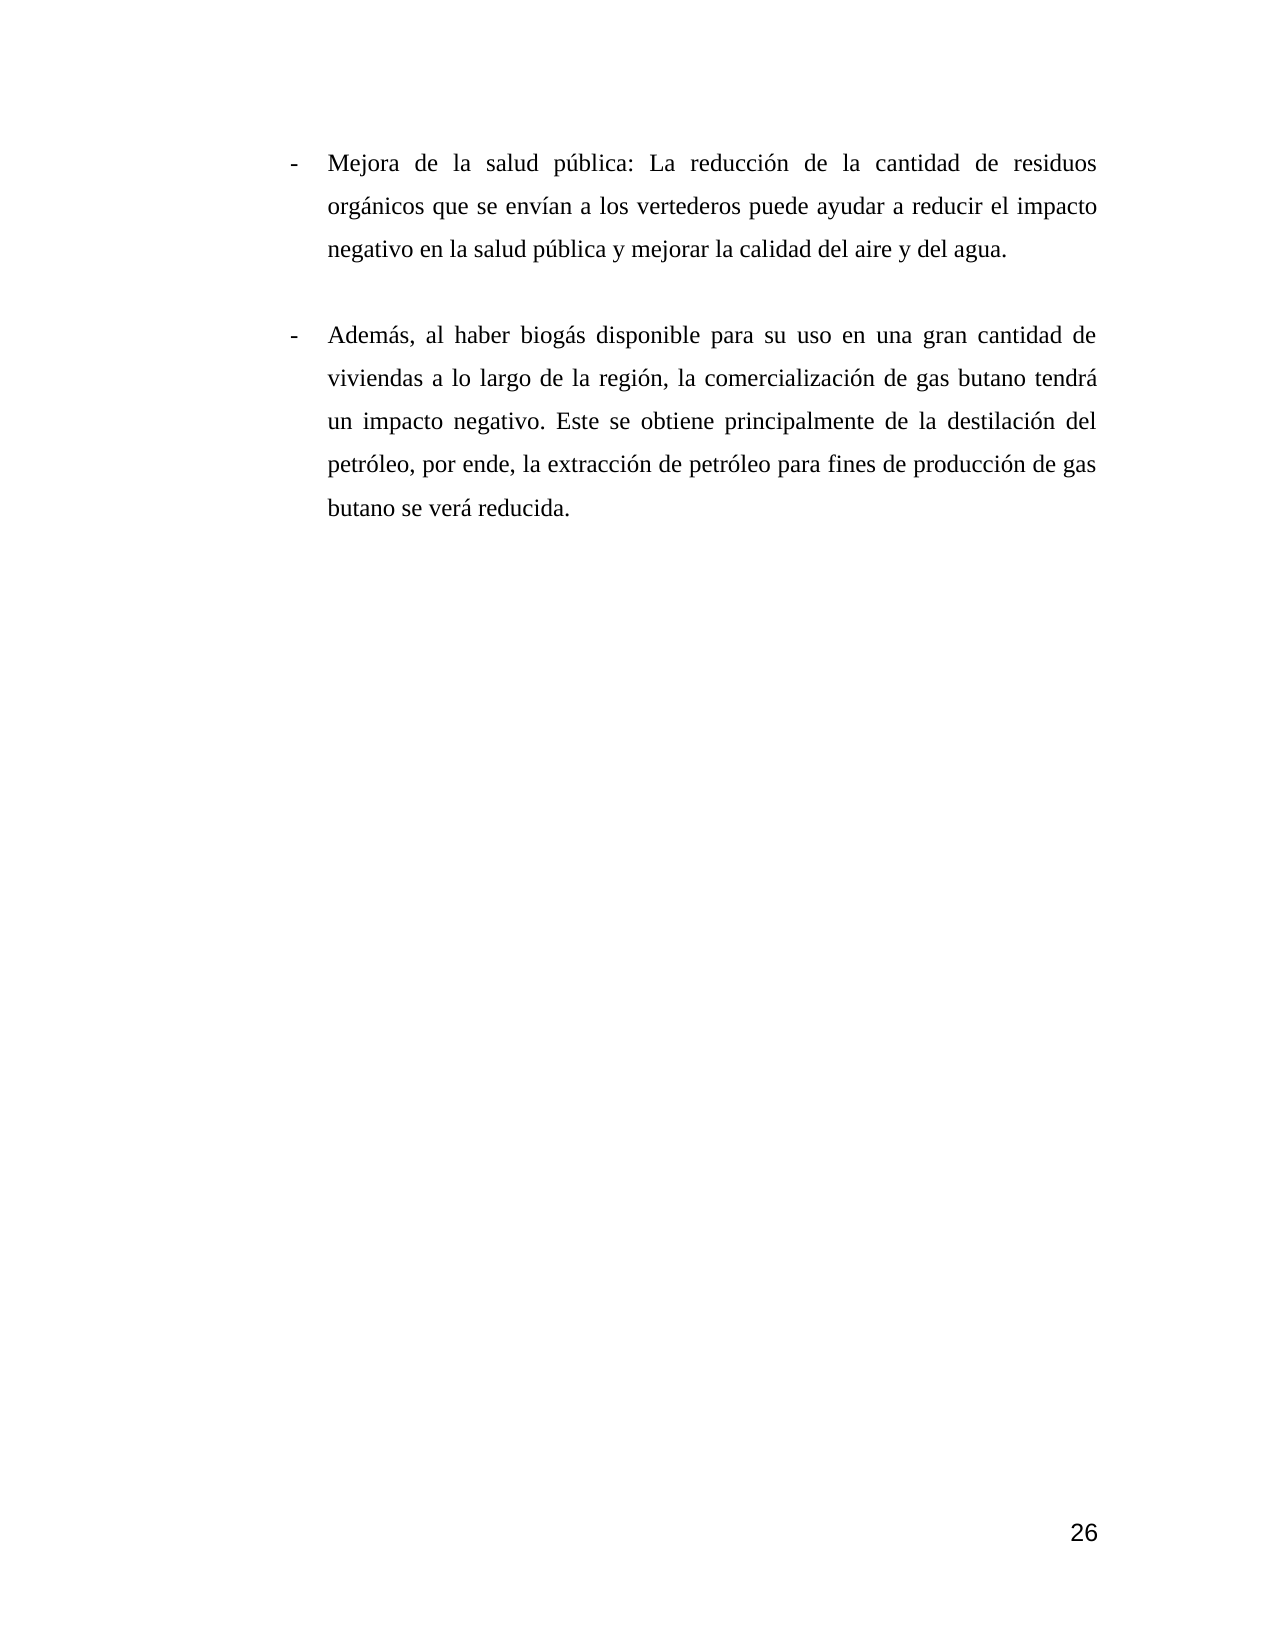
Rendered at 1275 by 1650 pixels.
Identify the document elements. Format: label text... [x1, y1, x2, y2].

list Mejora de la salud pública: La reducción de la cantidad de residuos orgánicos que se envían a los vertederos puede ayudar a reducir el impacto negativo en la salud pública y mejorar la calidad del aire y del agua. [290, 148, 1098, 263]
list Además, al haber biogás disponible para su uso en una gran cantidad de viviendas a lo largo de la región, la comercialización de gas butano tendrá un impacto negativo. Este se obtiene principalmente de la destilación del petróleo, por ende, la extracción de petróleo para fines de producción de gas butano se verá reducida. [290, 320, 1098, 521]
